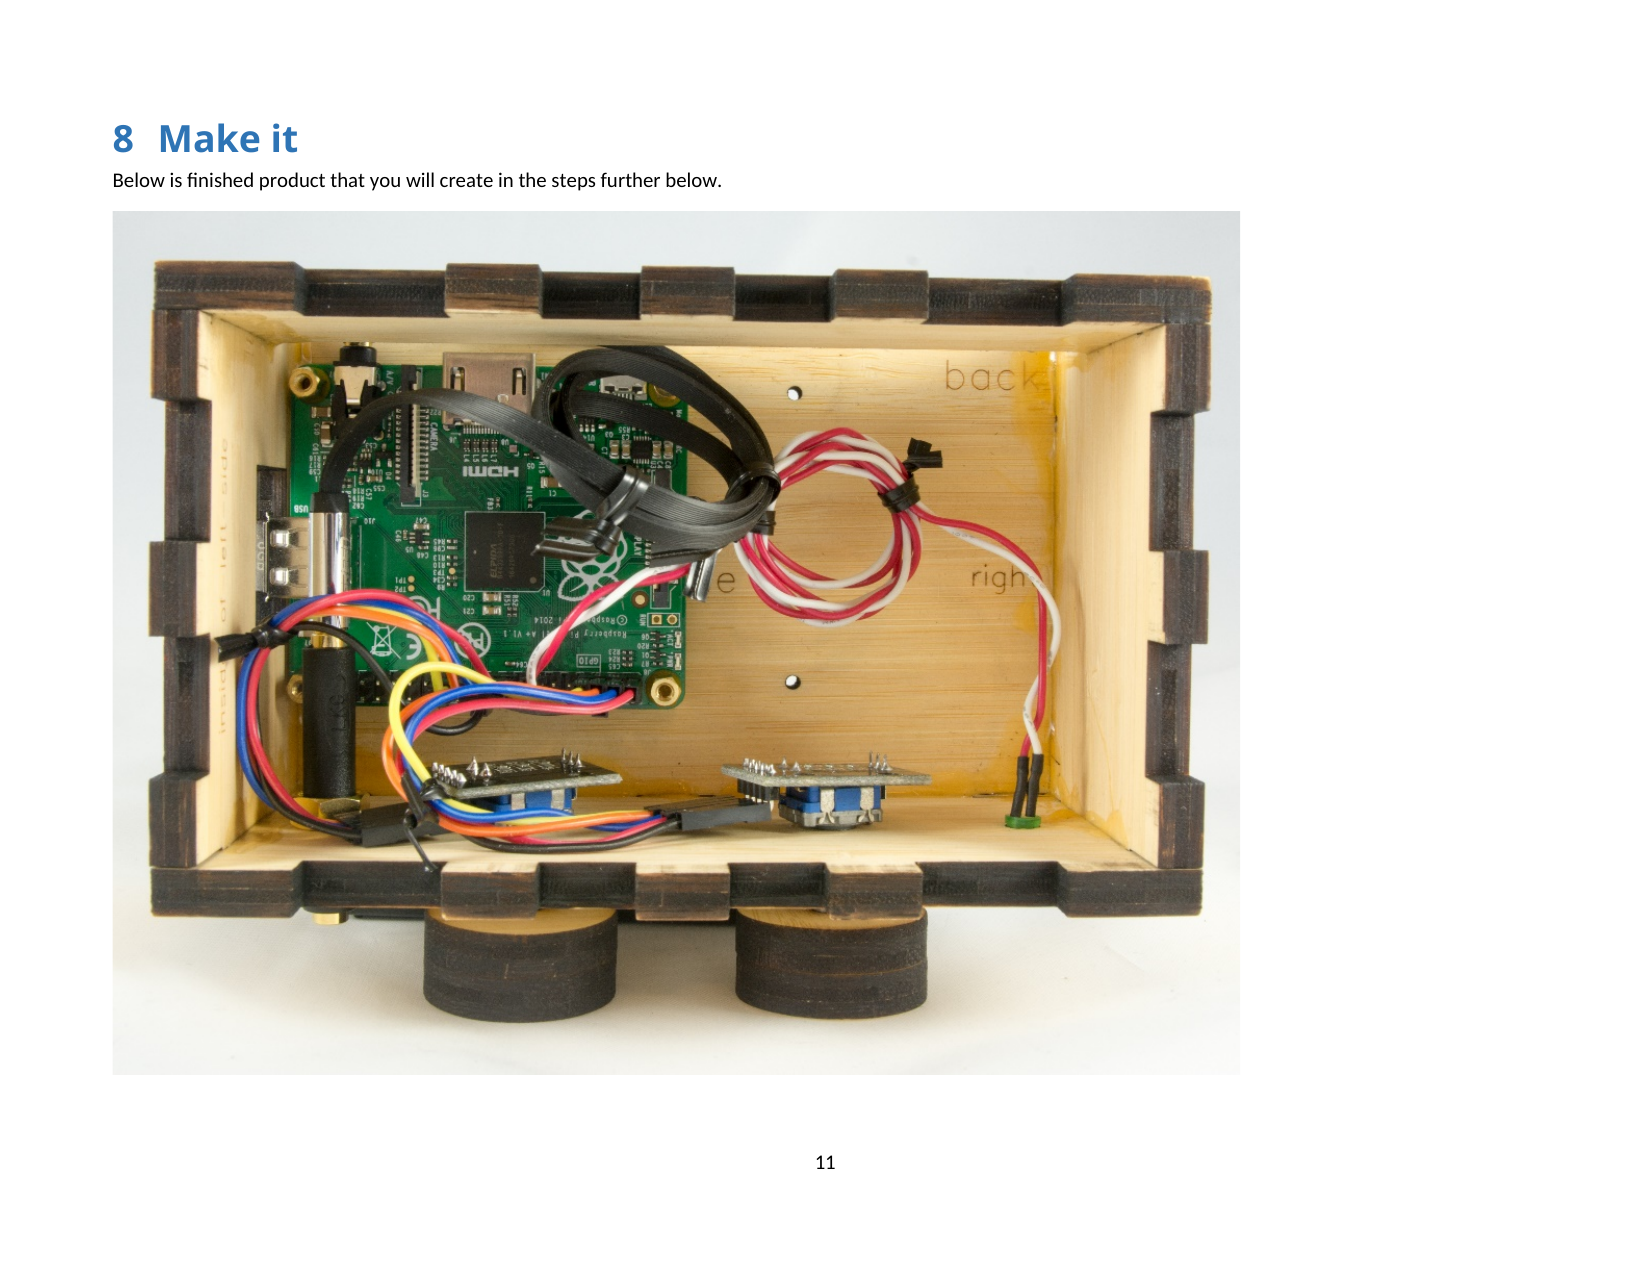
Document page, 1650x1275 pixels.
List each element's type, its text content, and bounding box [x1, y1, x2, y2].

picture [112, 211, 1241, 1075]
text Below is finished product that you will create in the steps further below. [112, 168, 1537, 193]
subtitle Make it [112, 112, 1537, 163]
